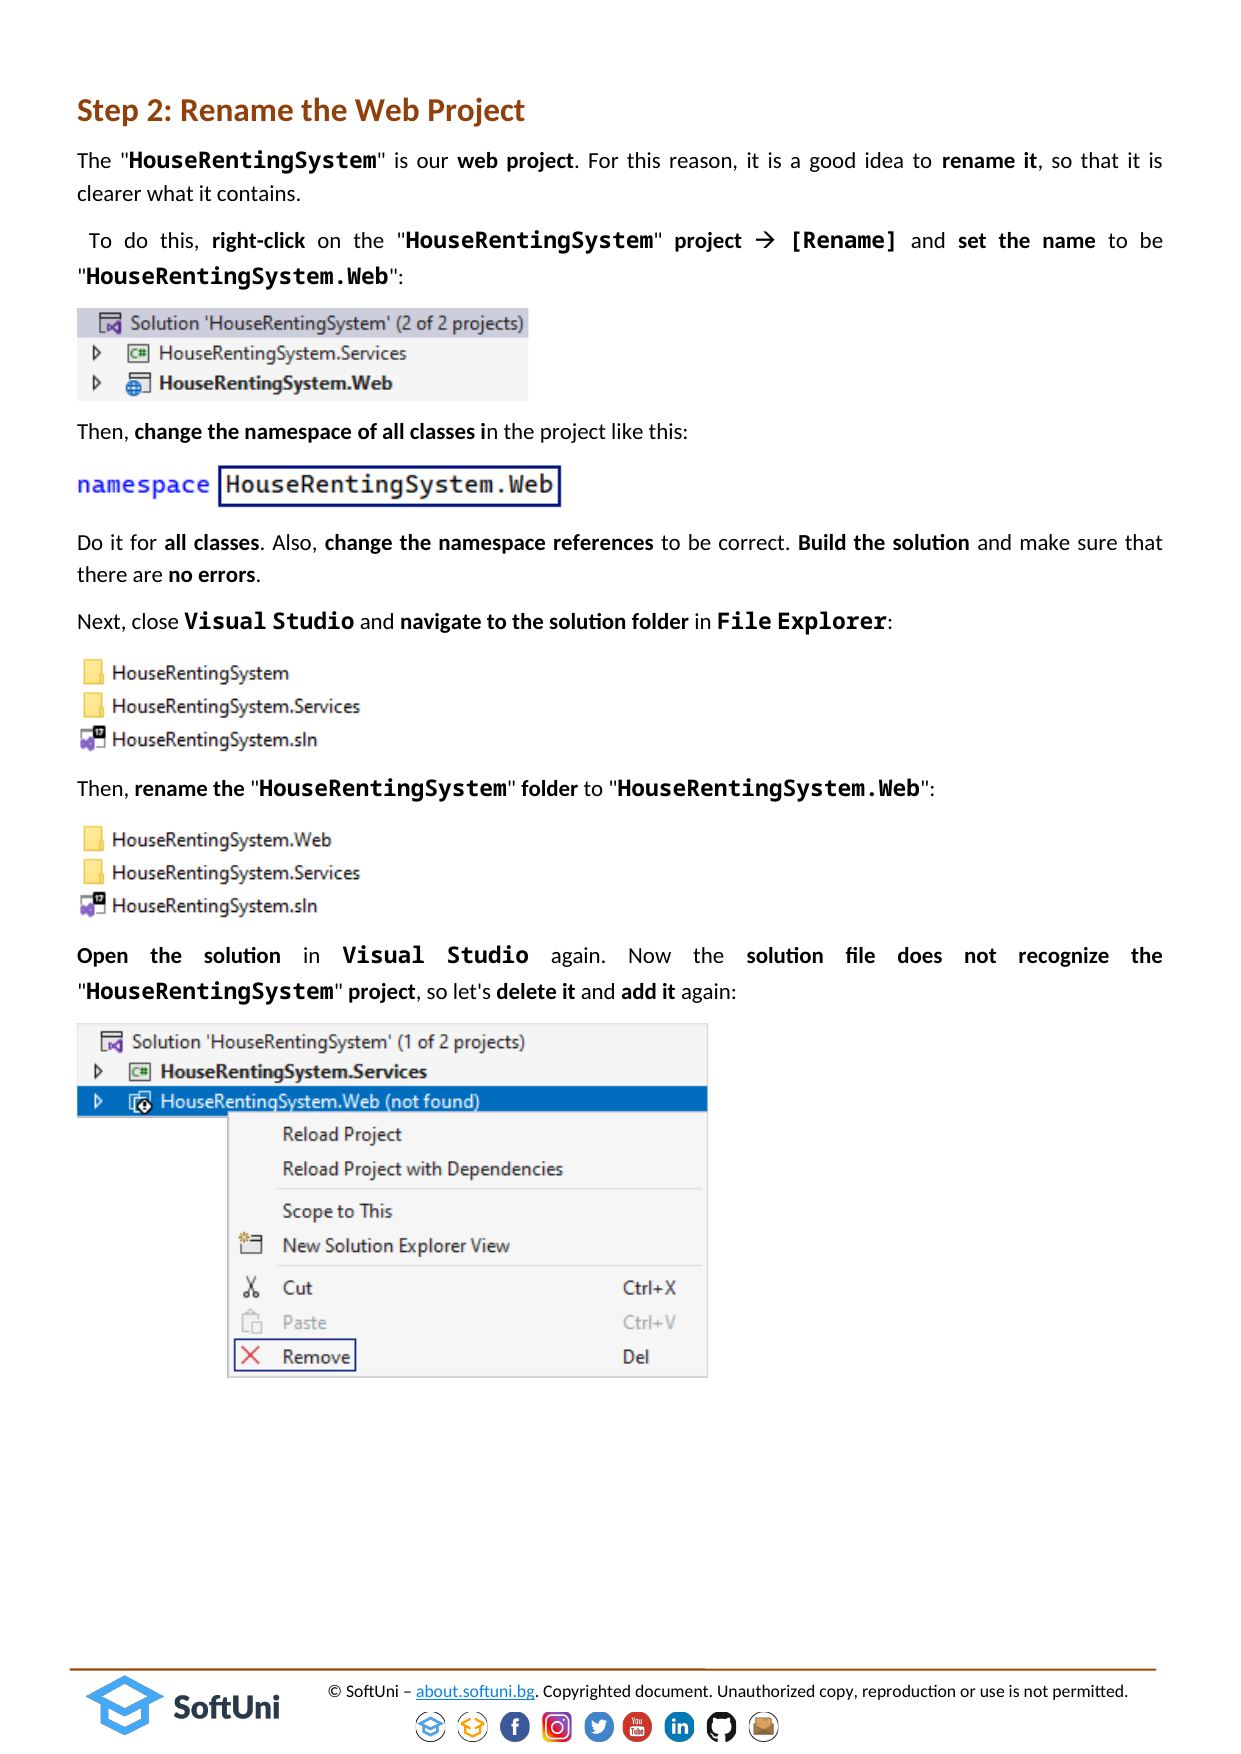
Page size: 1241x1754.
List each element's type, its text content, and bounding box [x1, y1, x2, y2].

picture [664, 1733, 673, 1742]
picture [76, 308, 529, 401]
picture [622, 1712, 652, 1742]
picture [706, 1712, 737, 1742]
picture [457, 1712, 488, 1742]
picture [748, 1712, 779, 1742]
picture [76, 653, 365, 756]
text Do it for all classes. Also, change the namespace references to be correct. Build the solution and make sure that there are no errors. [77, 528, 1163, 589]
text To do this, right-click on the "HouseRentingSystem" project [Rename] and set the name to be "HouseRentingSystem.Web": [77, 224, 1163, 291]
picture [79, 1671, 286, 1741]
picture [584, 1712, 614, 1742]
picture [415, 1712, 446, 1742]
picture [686, 1735, 694, 1742]
picture [542, 1712, 572, 1742]
picture [664, 1712, 671, 1720]
picture [76, 461, 566, 512]
subtitle Step 2: Rename the Web Project [77, 89, 1163, 129]
picture [76, 1023, 709, 1378]
picture [678, 1724, 688, 1733]
text The "HouseRentingSystem" is our web project. For this reason, it is a good idea to rename it, so that it is clearer what it contains. [77, 144, 1163, 207]
text Next, close Visual Studio and navigate to the solution folder in File Explorer: [77, 605, 1163, 637]
picture [500, 1712, 530, 1742]
text Open the solution in Visual Studio again. Now the solution file does not recognize the "HouseRentingSystem" project, so let's delete it and add it again: [77, 939, 1163, 1006]
text Then, rename the "HouseRentingSystem" folder to "HouseRentingSystem.Web": [77, 772, 1163, 803]
text Then, change the namespace of all classes in the project like this: [77, 417, 1163, 445]
picture [76, 820, 365, 922]
